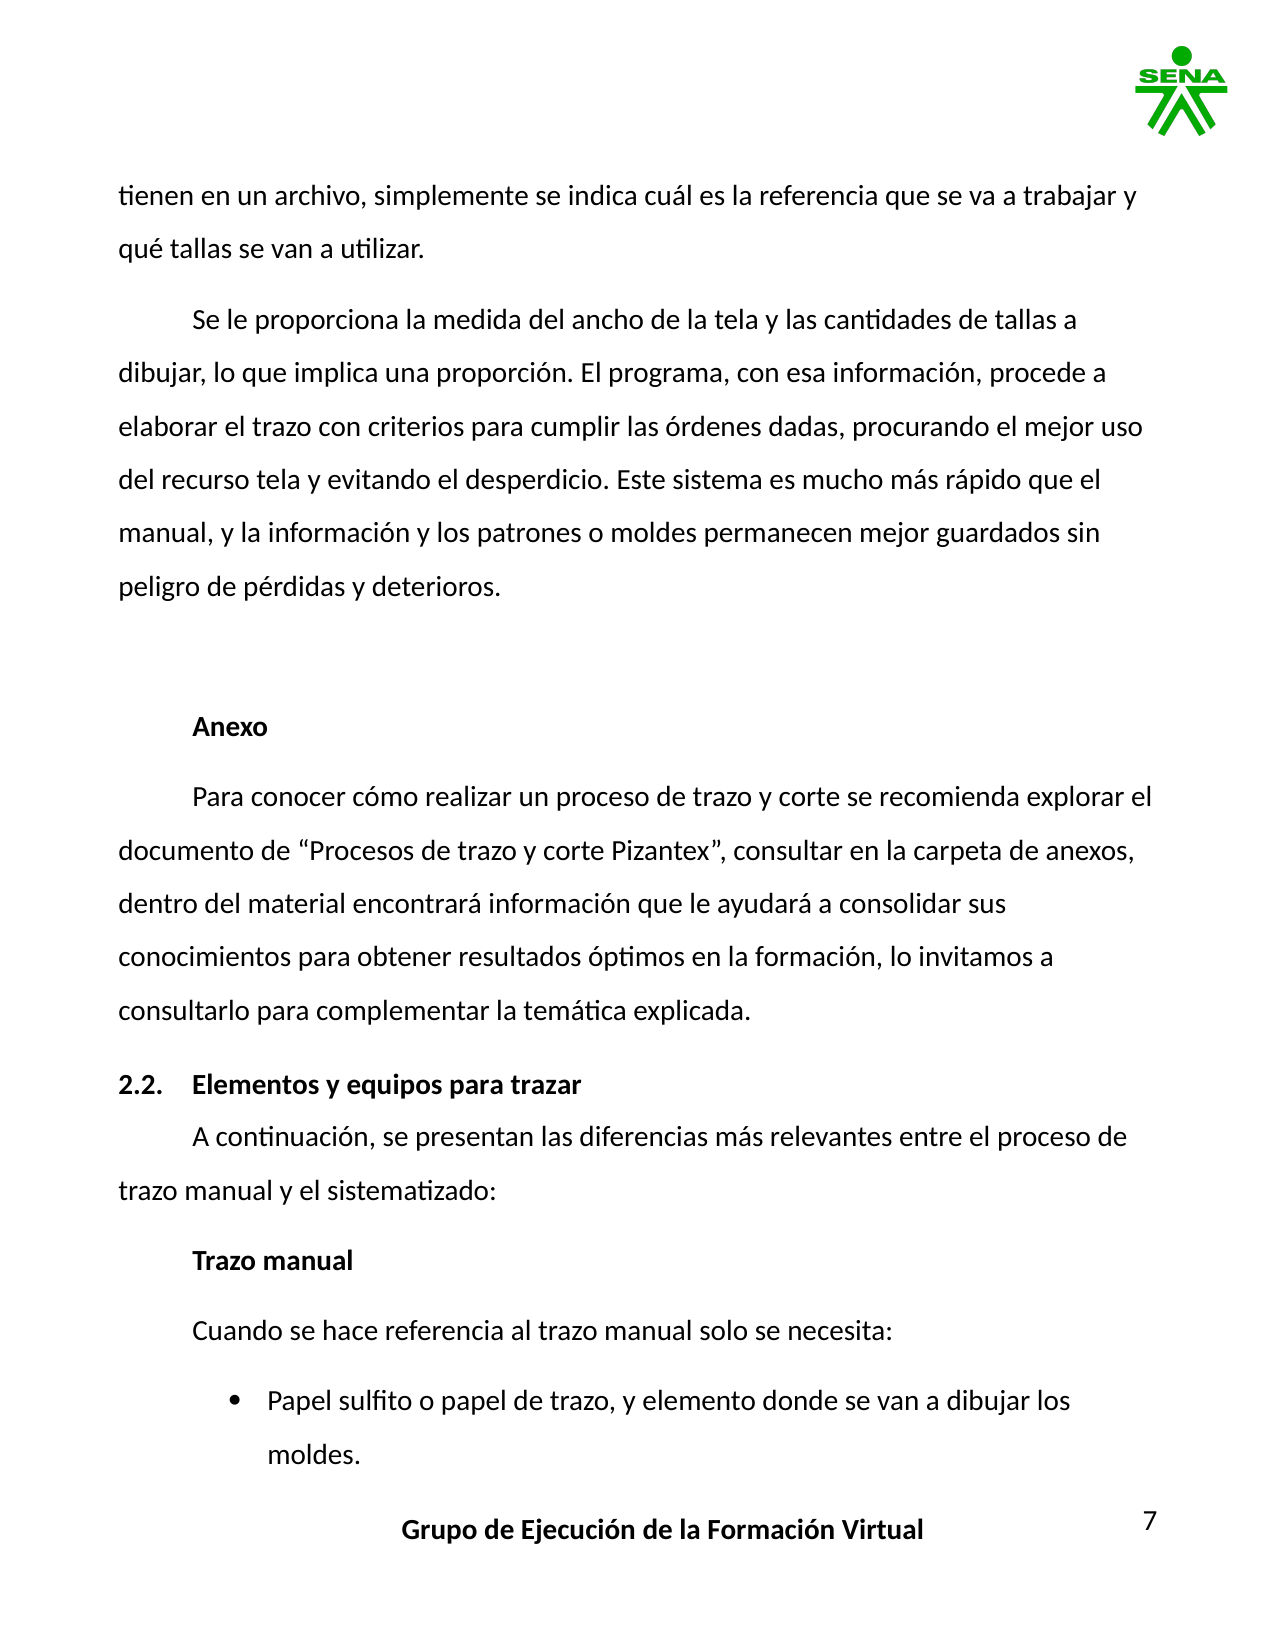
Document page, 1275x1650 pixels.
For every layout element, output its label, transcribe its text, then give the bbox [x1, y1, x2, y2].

text Para conocer cómo realizar un proceso de trazo y corte se recomienda explorar el documento de “Procesos de trazo y corte Pizantex”, consultar en la carpeta de anexos, dentro del material encontrará información que le ayudará a consolidar sus conocimientos para obtener resultados óptimos en la formación, lo invitamos a consultarlo para complementar la temática explicada. [118, 778, 1157, 1028]
text Trazo manual [118, 1242, 1157, 1278]
text Cuando se hace referencia al trazo manual solo se necesita: [118, 1312, 1157, 1348]
text Anexo [118, 708, 1157, 744]
text A continuación, se presentan las diferencias más relevantes entre el proceso de trazo manual y el sistematizado: [118, 1118, 1157, 1208]
list Papel sulfito o papel de trazo, y elemento donde se van a dibujar los moldes. [229, 1382, 1157, 1471]
text Se le proporciona la medida del ancho de la tela y las cantidades de tallas a dibujar, lo que implica una proporción. El programa, con esa información, procede a elaborar el trazo con criterios para cumplir las órdenes dadas, procurando el mejor uso del recurso tela y evitando el desperdicio. Este sistema es mucho más rápido que el manual, y la información y los patrones o moldes permanecen mejor guardados sin peligro de pérdidas y deterioros. [118, 301, 1157, 603]
subtitle Elementos y equipos para trazar [118, 1066, 1157, 1102]
picture [1135, 46, 1228, 136]
